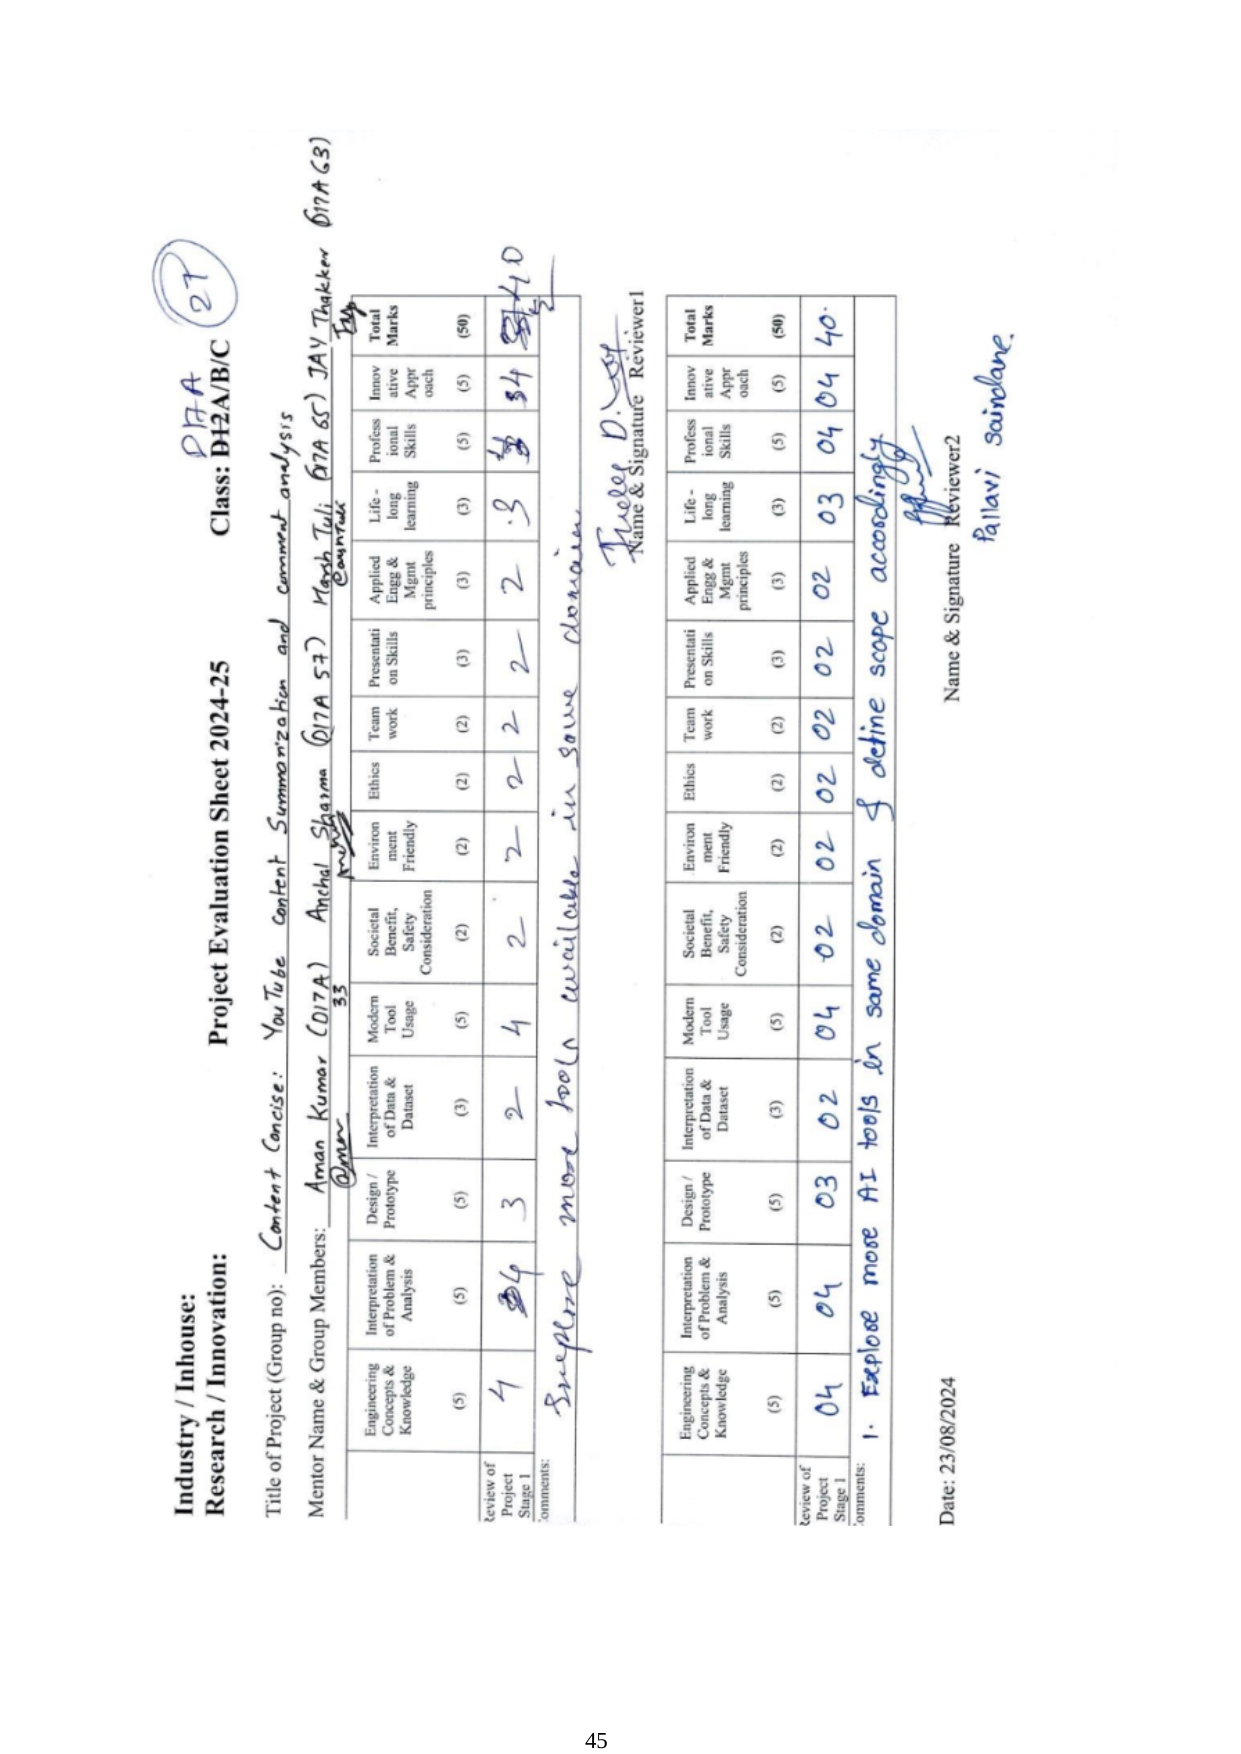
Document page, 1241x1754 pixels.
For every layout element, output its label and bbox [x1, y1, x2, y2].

picture [137, 129, 1119, 1526]
